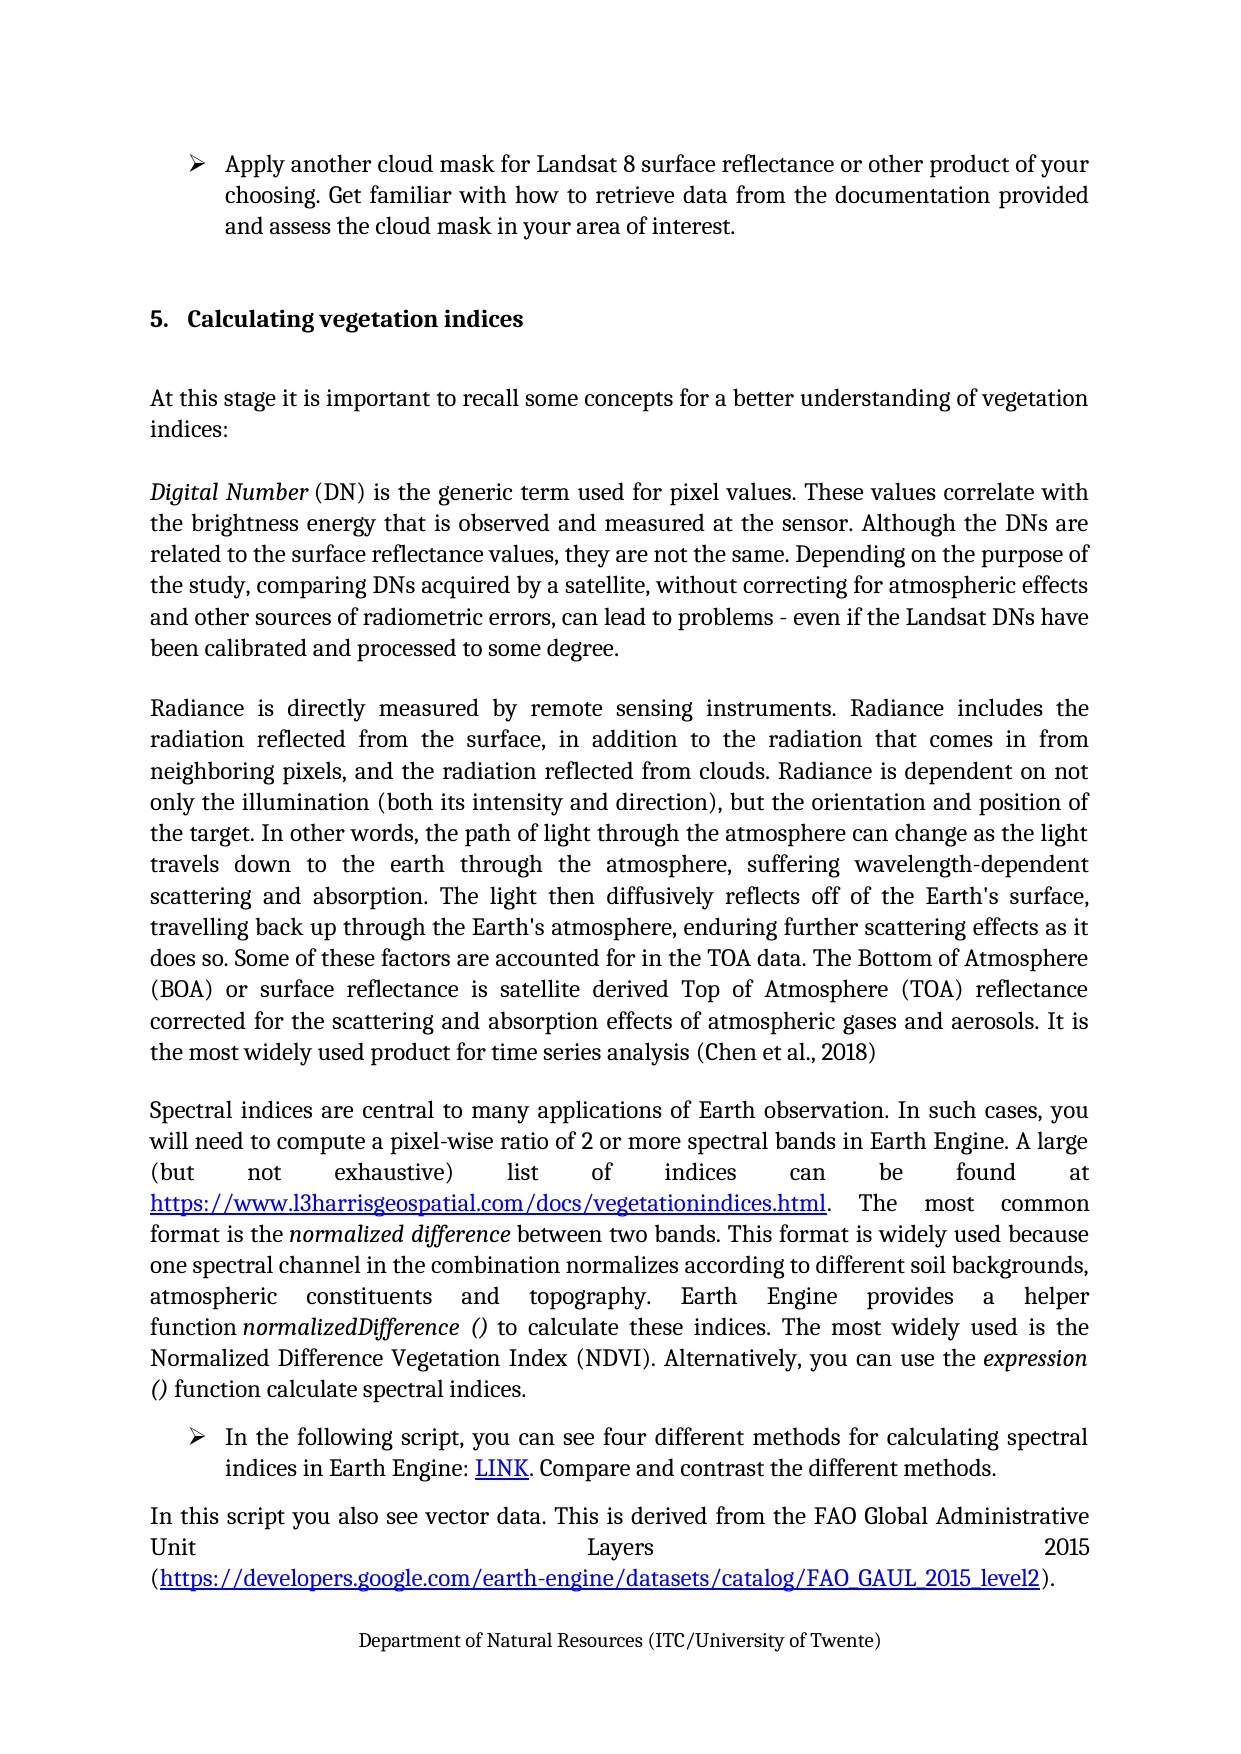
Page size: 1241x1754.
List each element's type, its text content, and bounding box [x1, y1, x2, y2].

text Digital Number (DN) is the generic term used for pixel values. These values correlate with the brightness energy that is observed and measured at the sensor. Although the DNs are related to the surface reflectance values, they are not the same. Depending on the purpose of the study, comparing DNs acquired by a satellite, without correcting for atmospheric effects and other sources of radiometric errors, can lead to problems - even if the Landsat DNs have been calibrated and processed to some degree. [150, 475, 1090, 662]
list In the following script, you can see four different methods for calculating spectral indices in Earth Engine: LINK. Compare and contrast the different methods. [187, 1423, 1090, 1483]
subtitle Calculating vegetation indices [150, 305, 1090, 334]
text Radiance is directly measured by remote sensing instruments. Radiance includes the radiation reflected from the surface, in addition to the radiation that comes in from neighboring pixels, and the radiation reflected from clouds. Radiance is dependent on not only the illumination (both its intensity and direction), but the orientation and position of the target. In other words, the path of light through the atmosphere can change as the light travels down to the earth through the atmosphere, suffering wavelength-dependent scattering and absorption. The light then diffusively reflects off of the Earth's surface, travelling back up through the Earth's atmosphere, enduring further scattering effects as it does so. Some of these factors are accounted for in the TOA data. The Bottom of Atmosphere (BOA) or surface reflectance is satellite derived Top of Atmosphere (TOA) reflectance corrected for the scattering and absorption effects of atmospheric gases and aerosols. It is the most widely used product for time series analysis (Chen et al., 2018) [150, 692, 1090, 1067]
text At this stage it is important to recall some concepts for a better understanding of vegetation indices: [150, 384, 1090, 443]
list Apply another cloud mask for Landsat 8 surface reflectance or other product of your choosing. Get familiar with how to retrieve data from the documentation provided and assess the cloud mask in your area of interest. [187, 150, 1090, 241]
text Spectral indices are central to many applications of Earth observation. In such cases, you will need to compute a pixel-wise ratio of 2 or more spectral bands in Earth Engine. A large (but not exhaustive) list of indices can be found at https://www.l3harrisgeospatial.com/docs/vegetationindices.html. The most common format is the normalized difference between two bands. This format is widely used because one spectral channel in the combination normalizes according to different soil backgrounds, atmospheric constituents and topography. Earth Engine provides a helper function normalizedDifference () to calculate these indices. The most widely used is the Normalized Difference Vegetation Index (NDVI). Alternatively, you can use the expression () function calculate spectral indices. [150, 1311, 1090, 1404]
text In this script you also see vector data. This is derived from the FAO Global Administrative Unit Layers 2015 (https://developers.google.com/earth-engine/datasets/catalog/FAO_GAUL_2015_level2). [150, 1561, 1090, 1592]
